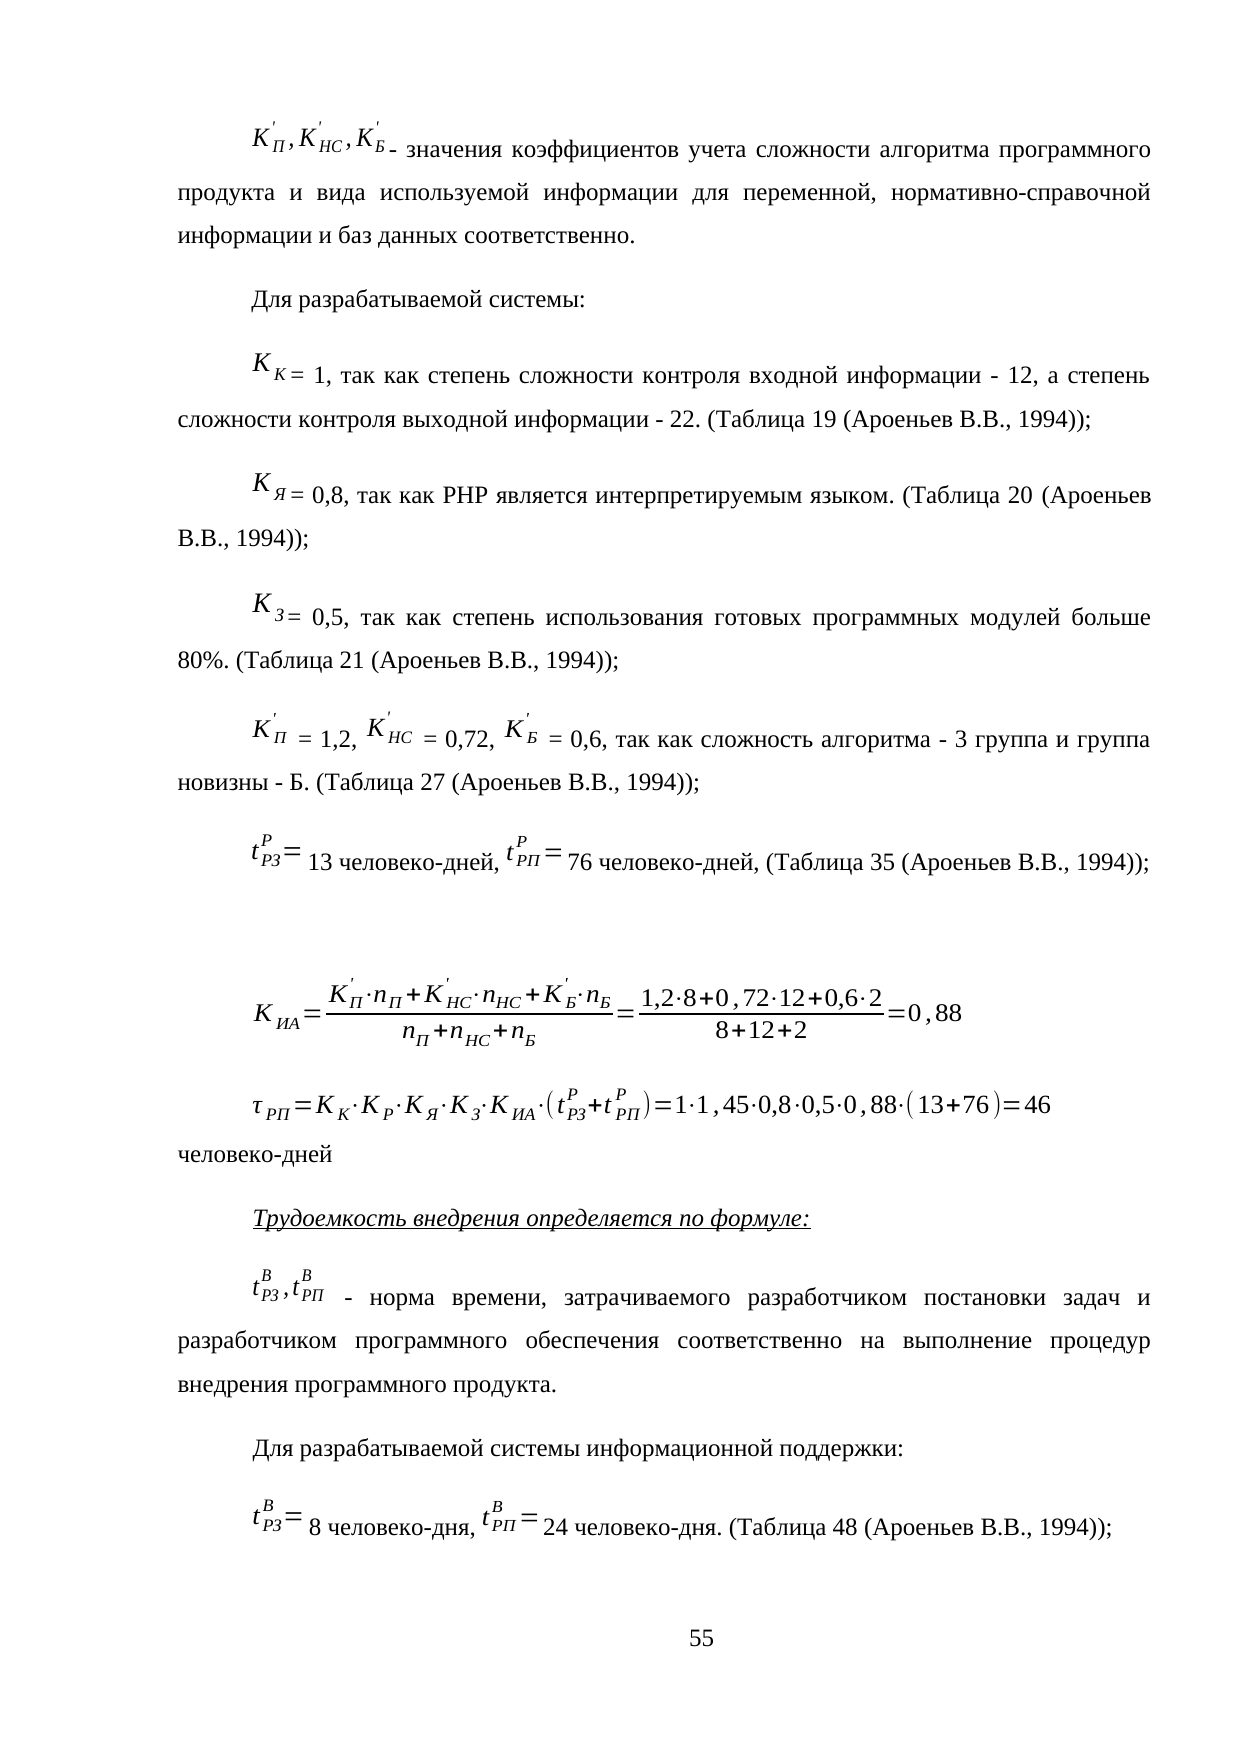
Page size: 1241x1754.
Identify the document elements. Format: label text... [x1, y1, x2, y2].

text Для разрабатываемой системы: [177, 284, 1152, 313]
text - норма времени, затрачиваемого разработчиком постановки задач и разработчиком программного обеспечения соответственно на выполнение процедур внедрения программного продукта. [177, 1267, 1152, 1397]
text 13 человеко-дней, 76 человеко-дней, (Таблица 35 ); [177, 831, 1152, 876]
text - значения коэффициентов учета сложности алгоритма программного продукта и вида используемой информации для переменной, нормативно-справочной информации и баз данных соответственно. [177, 118, 1152, 249]
text = 0,5, так как степень использования готовых программных модулей больше 80%. (Таблица 21 ); [177, 587, 1152, 673]
text человеко-дней [177, 1085, 1152, 1167]
text = 1, так как степень сложности контроля входной информации - 12, а степень сложности контроля выходной информации - 22. (Таблица 19 ); [177, 348, 1152, 432]
text Для разрабатываемой системы информационной поддержки: [177, 1433, 1152, 1461]
text = 1,2, = 0,72, = 0,6, так как сложность алгоритма - 3 группа и группа новизны - Б. (Таблица 27 ); [177, 709, 1152, 796]
text = 0,8, так как PHP является интерпретируемым языком. (Таблица 20 ); [177, 468, 1152, 552]
text Трудоемкость внедрения определяется по формуле: [177, 1203, 1152, 1231]
text 8 человеко-дня, 24 человеко-дня. (Таблица 48 ); [177, 1497, 1152, 1541]
